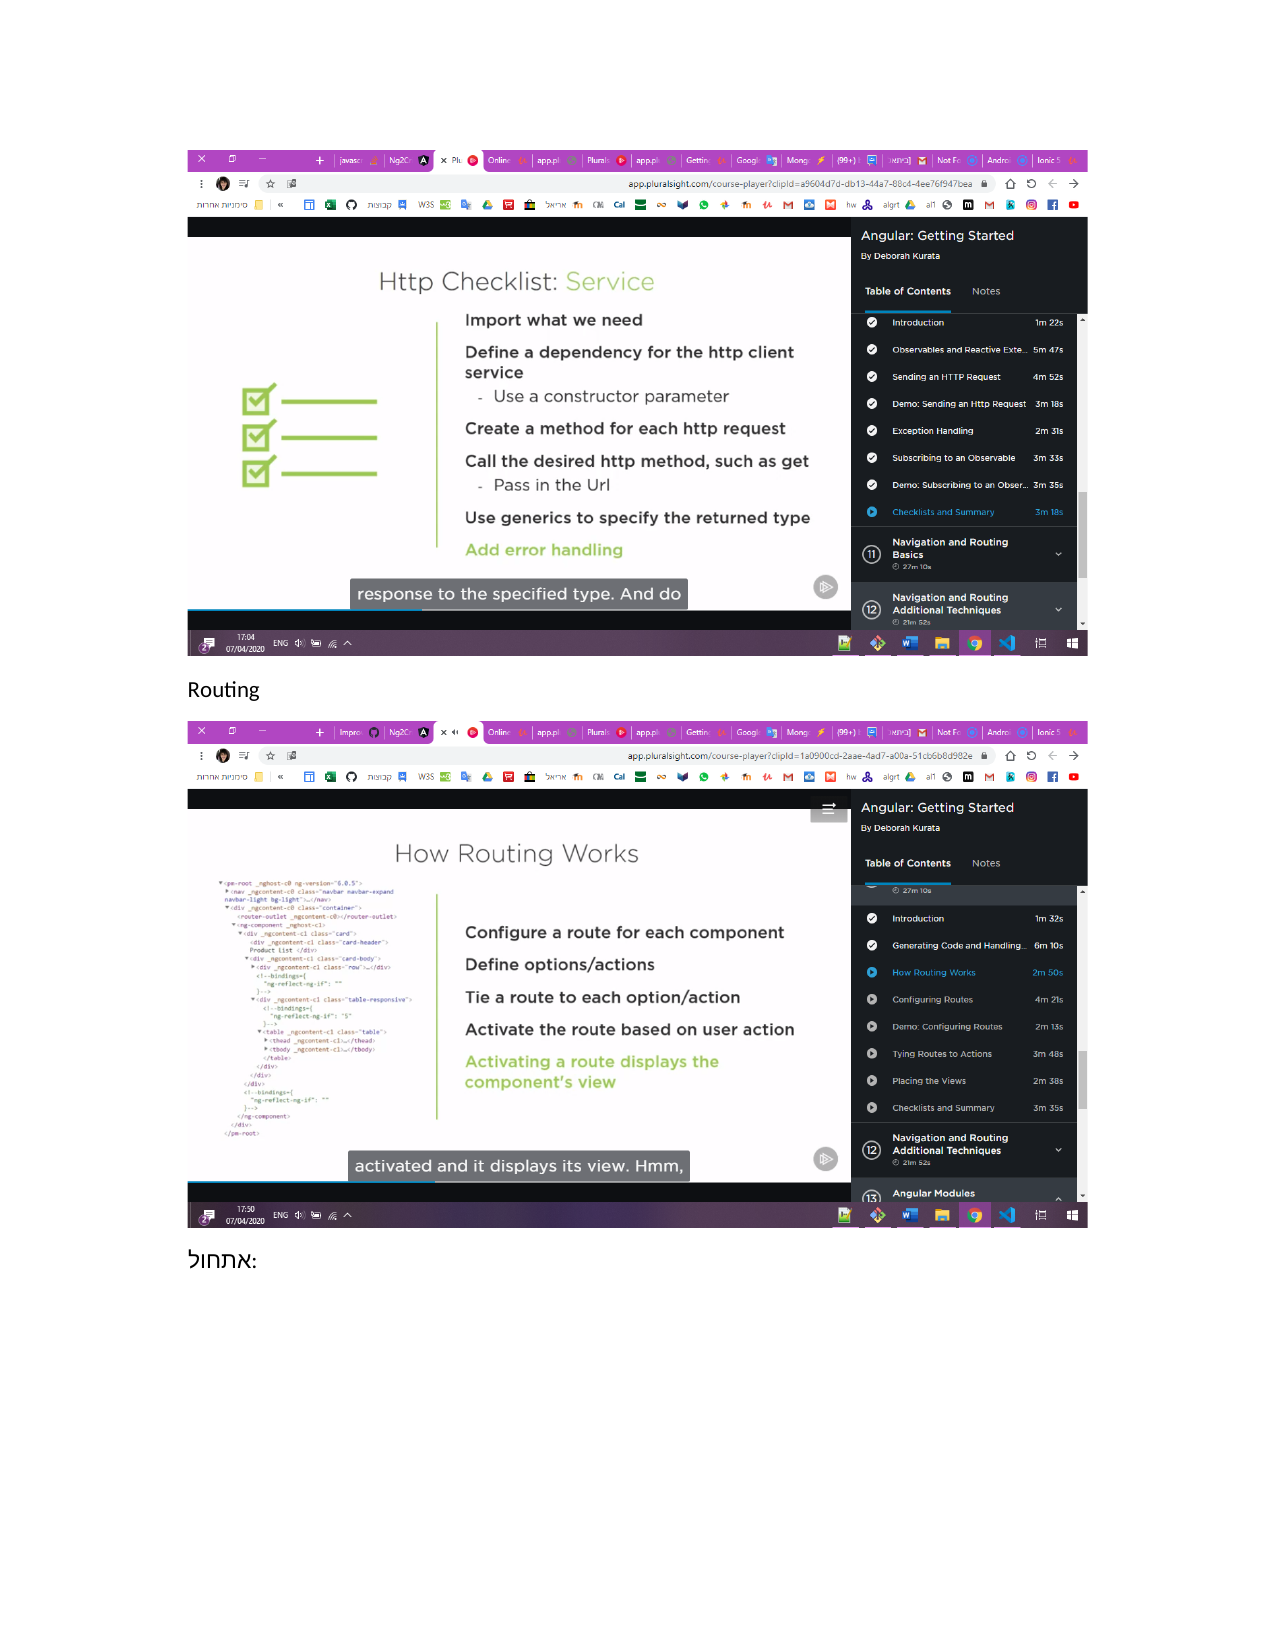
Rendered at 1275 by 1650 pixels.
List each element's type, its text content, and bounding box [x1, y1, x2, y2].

text אתחול: [187, 1247, 1087, 1275]
picture [187, 150, 1088, 656]
picture [187, 721, 1088, 1228]
text Routing [187, 675, 1087, 703]
